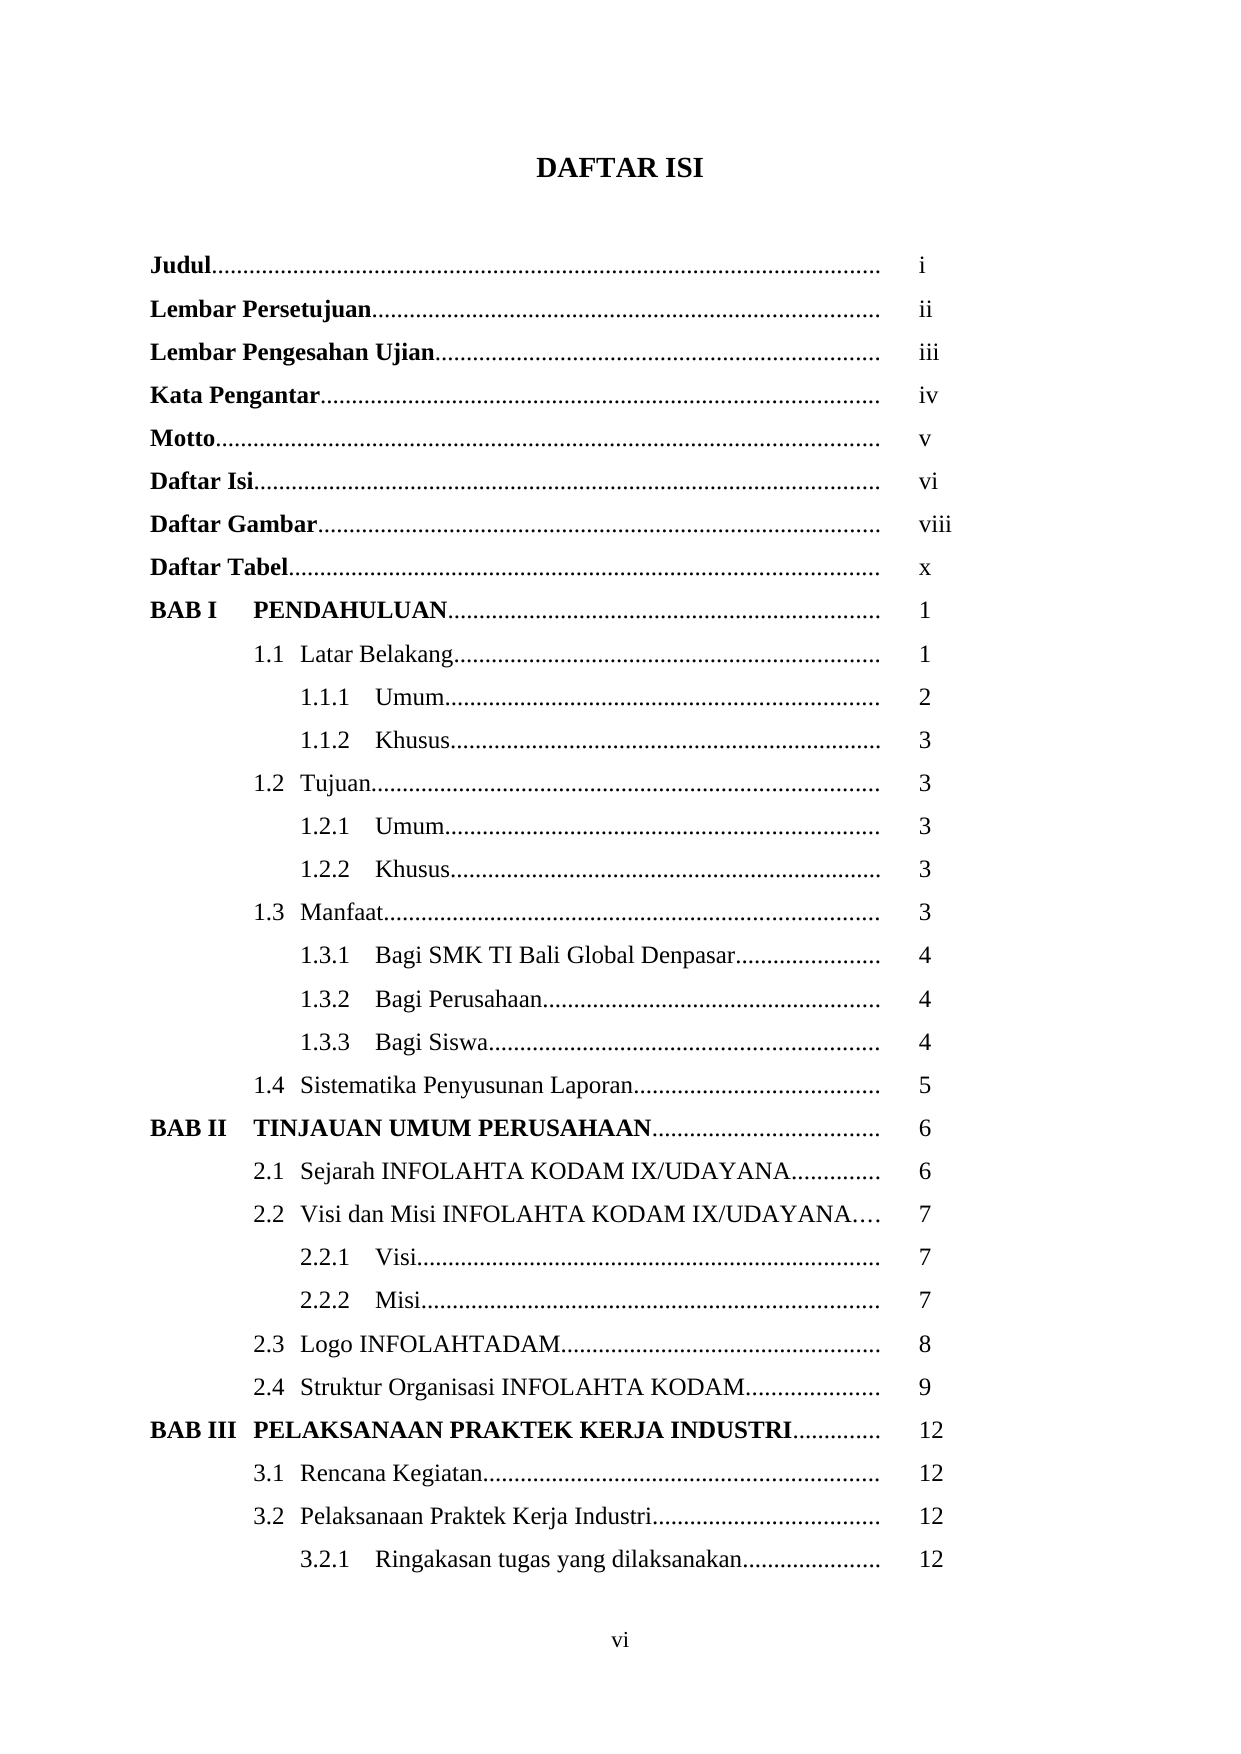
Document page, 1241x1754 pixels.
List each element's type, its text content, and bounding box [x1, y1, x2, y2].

text 1.3.2 Bagi Perusahaan 4 [150, 984, 1090, 1012]
text Lembar Persetujuan ii [150, 294, 1090, 322]
text 1.3.1 Bagi SMK TI Bali Global Denpasar 4 [150, 941, 1090, 969]
text Lembar Pengesahan Ujian iii [150, 337, 1090, 366]
text 1.2.1 Umum 3 [150, 811, 1090, 840]
text BAB II TINJAUAN UMUM PERUSAHAAN 6 [150, 1113, 1090, 1142]
text 3.2 Pelaksanaan Praktek Kerja Industri 12 [150, 1501, 1090, 1530]
text Daftar Isi vi [150, 466, 1090, 495]
text 2.2 Visi dan Misi INFOLAHTA KODAM IX/UDAYANA 7 [150, 1199, 1090, 1228]
text 3.2.1 Ringakasan tugas yang dilaksanakan 12 [150, 1544, 1090, 1573]
text 2.2.2 Misi 7 [150, 1286, 1090, 1314]
text Daftar Tabel x [150, 552, 1090, 581]
text 1.1.1 Umum 2 [150, 682, 1090, 711]
text 1.1.2 Khusus 3 [150, 725, 1090, 754]
text DAFTAR ISI [150, 150, 1090, 183]
text 1.2 Tujuan 3 [150, 768, 1090, 797]
text 1.3.3 Bagi Siswa 4 [150, 1027, 1090, 1056]
text BAB I PENDAHULUAN 1 [150, 596, 1090, 624]
text Motto v [150, 423, 1090, 452]
text Daftar Gambar viii [150, 509, 1090, 538]
text Judul i [150, 251, 1090, 279]
text 2.2.1 Visi 7 [150, 1242, 1090, 1271]
text Kata Pengantar iv [150, 380, 1090, 409]
text 1.4 Sistematika Penyusunan Laporan 5 [150, 1070, 1090, 1099]
text 1.1 Latar Belakang 1 [150, 639, 1090, 667]
text 2.4 Struktur Organisasi INFOLAHTA KODAM 9 [150, 1372, 1090, 1401]
text 2.3 Logo INFOLAHTADAM 8 [150, 1329, 1090, 1357]
text 1.2.2 Khusus 3 [150, 854, 1090, 883]
text 3.1 Rencana Kegiatan 12 [150, 1458, 1090, 1487]
text BAB III PELAKSANAAN PRAKTEK KERJA INDUSTRI 12 [150, 1415, 1090, 1444]
text 2.1 Sejarah INFOLAHTA KODAM IX/UDAYANA 6 [150, 1156, 1090, 1185]
text 1.3 Manfaat 3 [150, 897, 1090, 926]
